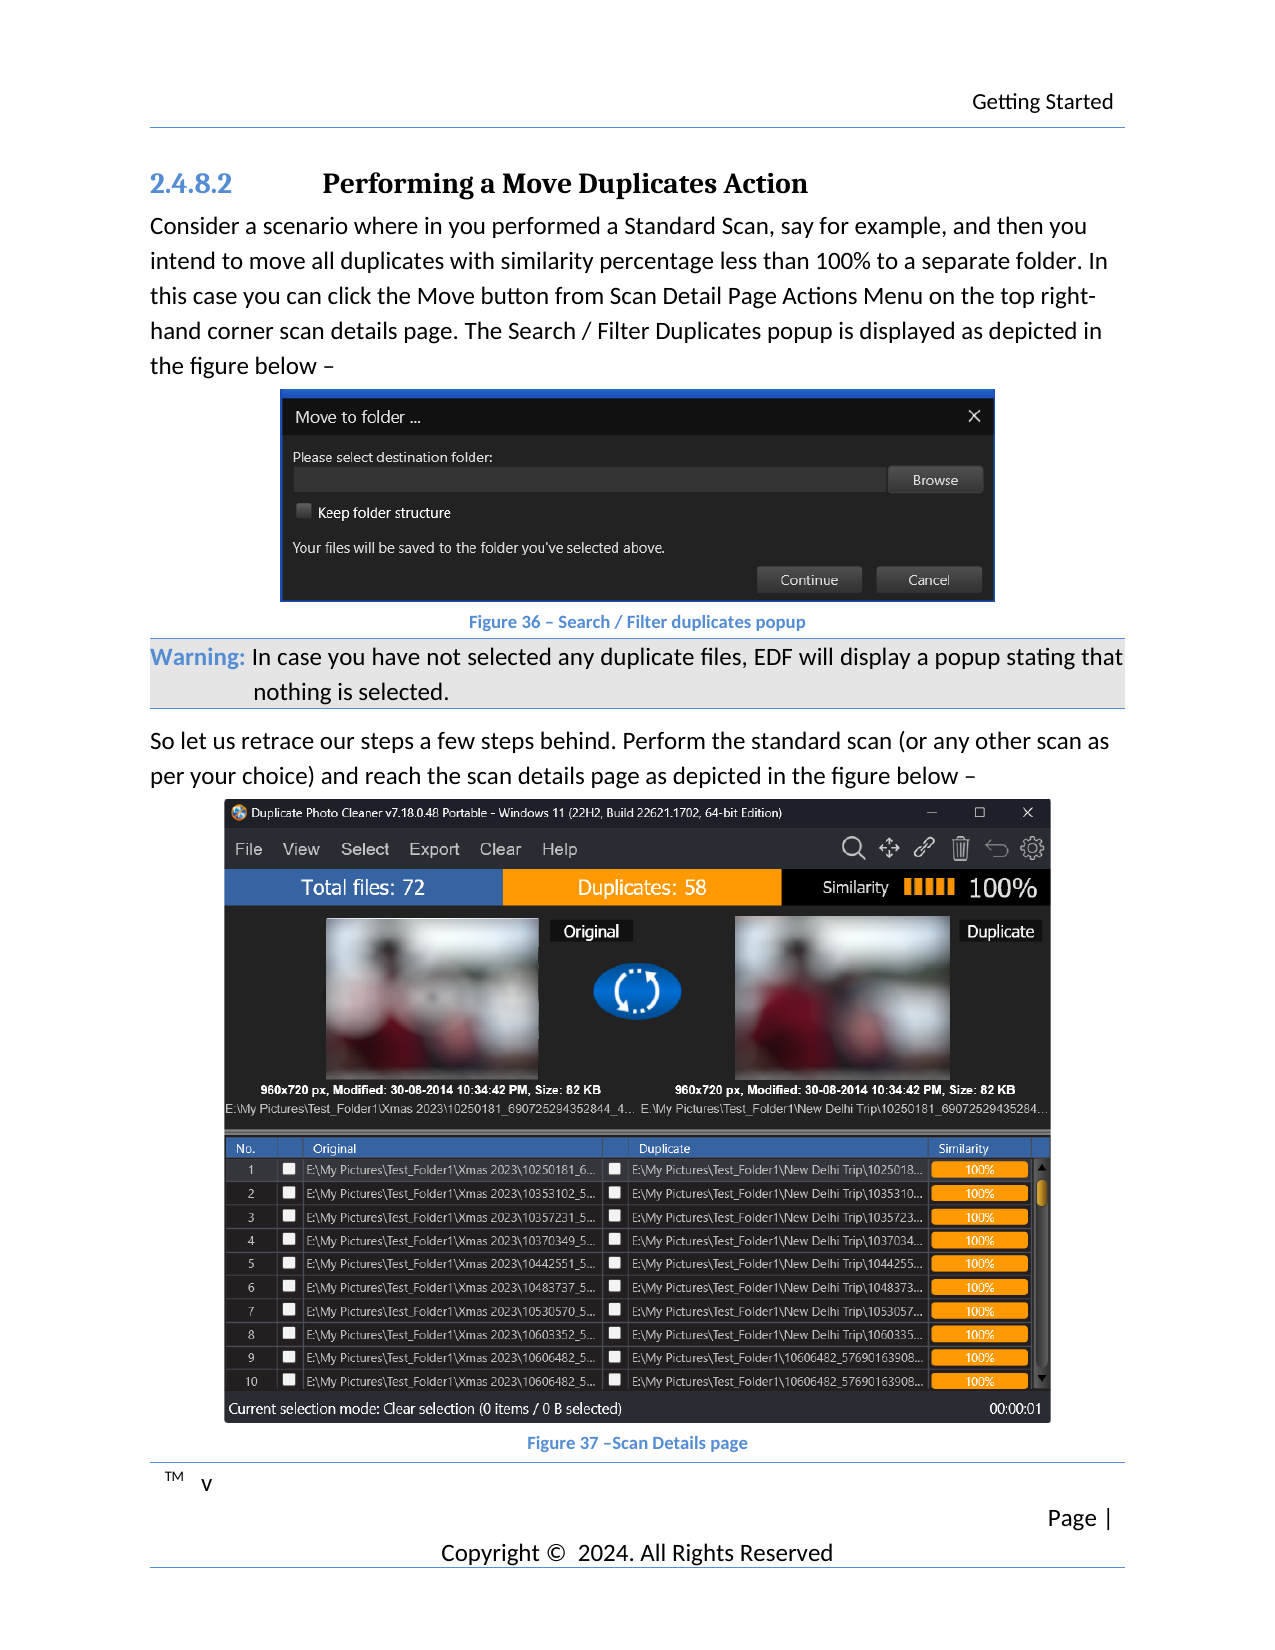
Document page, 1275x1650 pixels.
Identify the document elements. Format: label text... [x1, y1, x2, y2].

subtitle Performing a Move Duplicates Action [150, 167, 1125, 201]
picture [280, 389, 995, 602]
text Consider a scenario where in you performed a Standard Scan, say for example, and then you intend to move all duplicates with similarity percentage less than 100% to a separate folder. In this case you can click the Move button from Scan Detail Page Actions Menu on the top right-hand corner scan details page. The Search / Filter Duplicates popup is displayed as depicted in the figure below – [150, 210, 1125, 381]
text Warning: In case you have not selected any duplicate files, EDF will display a popup stating that nothing is selected. [150, 639, 1125, 708]
text So let us retrace our steps a few steps behind. Perform the standard scan (or any other scan as per your choice) and reach the scan details page as depicted in the figure below – [150, 725, 1125, 791]
text Figure 36 – Search / Filter duplicates popup [150, 611, 1125, 634]
picture [224, 799, 1051, 1423]
text Figure 37 –Scan Details page [150, 1431, 1125, 1454]
